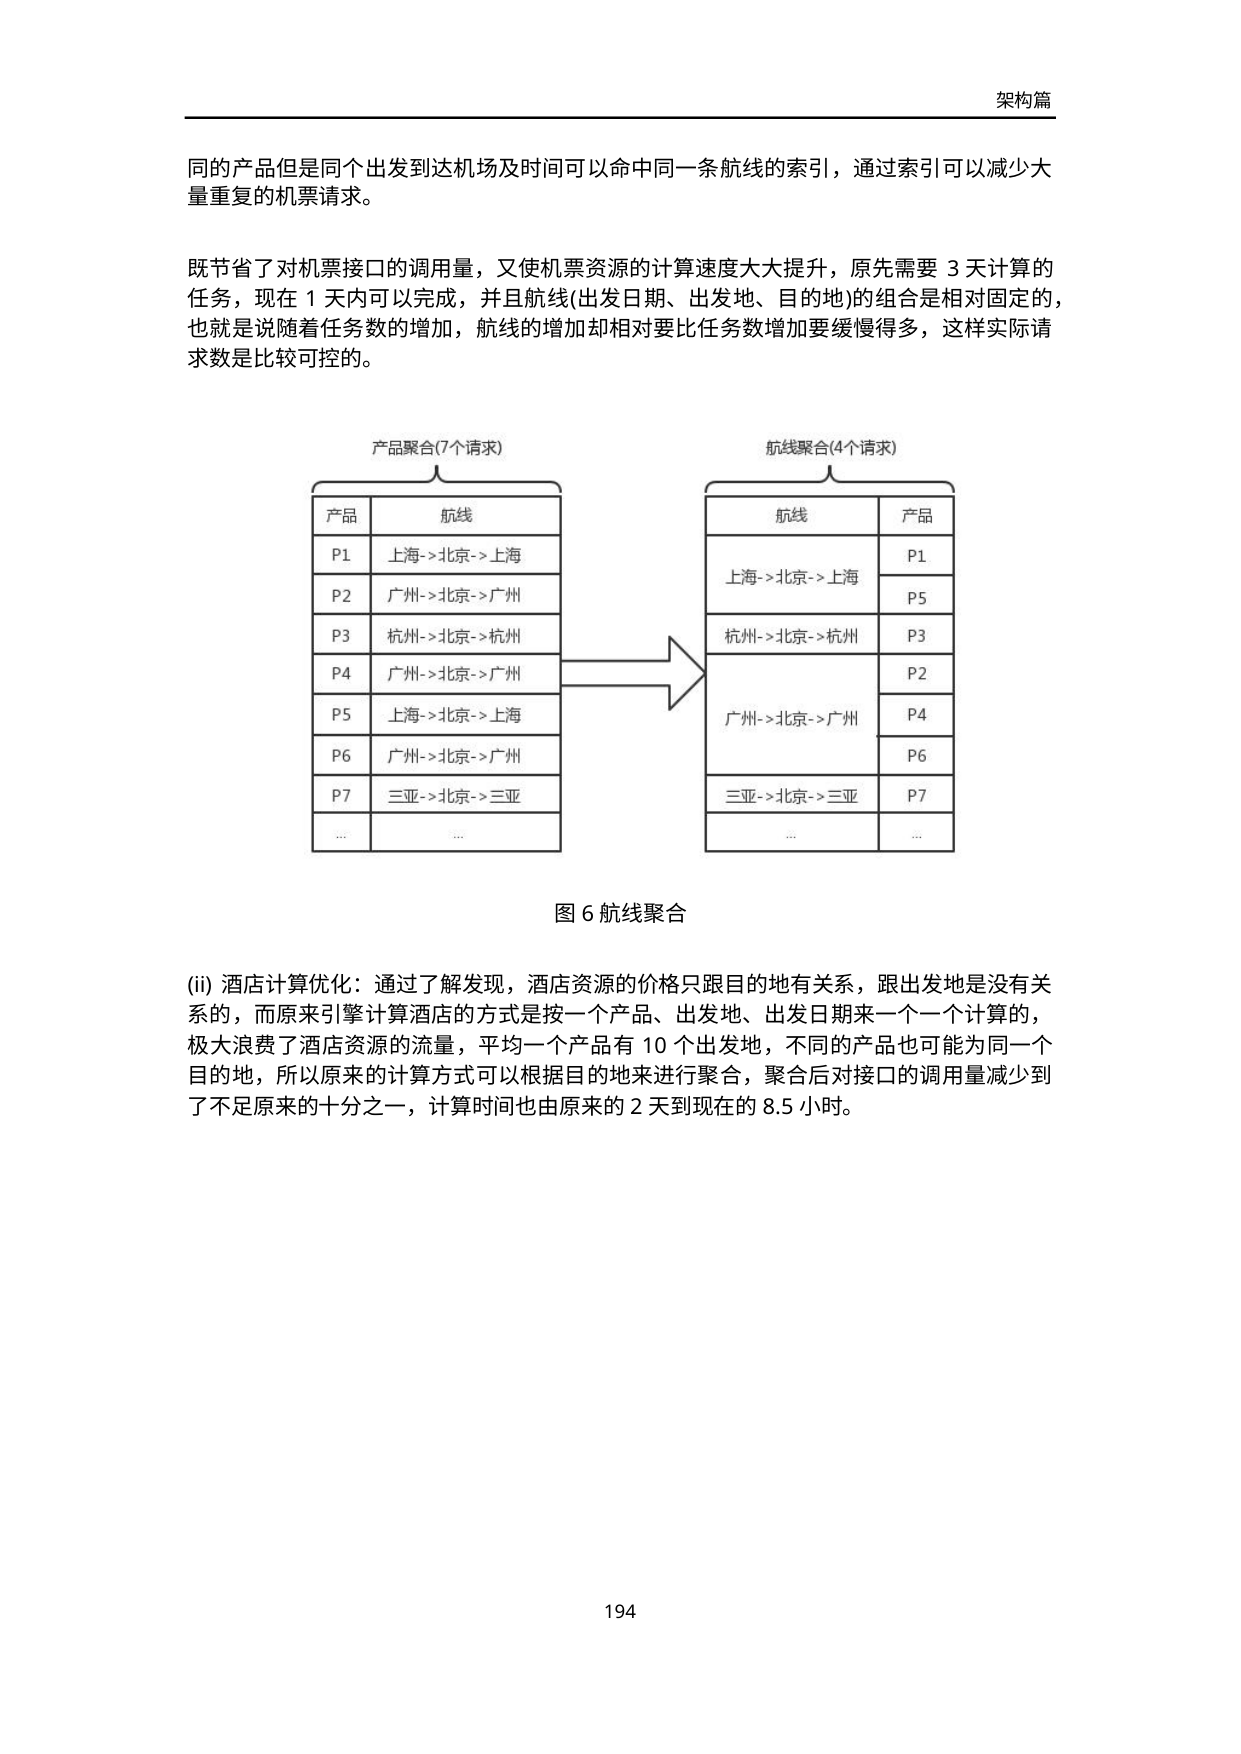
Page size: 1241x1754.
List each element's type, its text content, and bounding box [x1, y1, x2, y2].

text 同的产品但是同个出发到达机场及时间可以命中同一条航线的索引，通过索引可以减少大量重复的机票请求。 [187, 155, 1054, 210]
list 酒店计算优化：通过了解发现，酒店资源的价格只跟目的地有关系，跟出发地是没有关系的，而原来引擎计算酒店的方式是按一个产品、出发地、出发日期来一个一个计算的，极大浪费了酒店资源的流量，平均一个产品有 10 个出发地，不同的产品也可能为同一个目的地，所以原来的计算方式可以根据目的地来进行聚合，聚合后对接口的调用量减少到了不足原来的十分之一，计算时间也由原来的 2 天到现在的 8.5 小时。 [187, 968, 1054, 1121]
text 架构篇 [996, 92, 1089, 111]
picture [187, 413, 1053, 895]
text 既节省了对机票接口的调用量，又使机票资源的计算速度大大提升，原先需要 3 天计算的任务，现在 1 天内可以完成，并且航线(出发日期、出发地、目的地)的组合是相对固定的，也就是说随着任务数的增加，航线的增加却相对要比任务数增加要缓慢得多，这样实际请求数是比较可控的。 [187, 252, 1054, 373]
text 图 6 航线聚合 [150, 903, 1092, 926]
text 194 [150, 1603, 1089, 1623]
